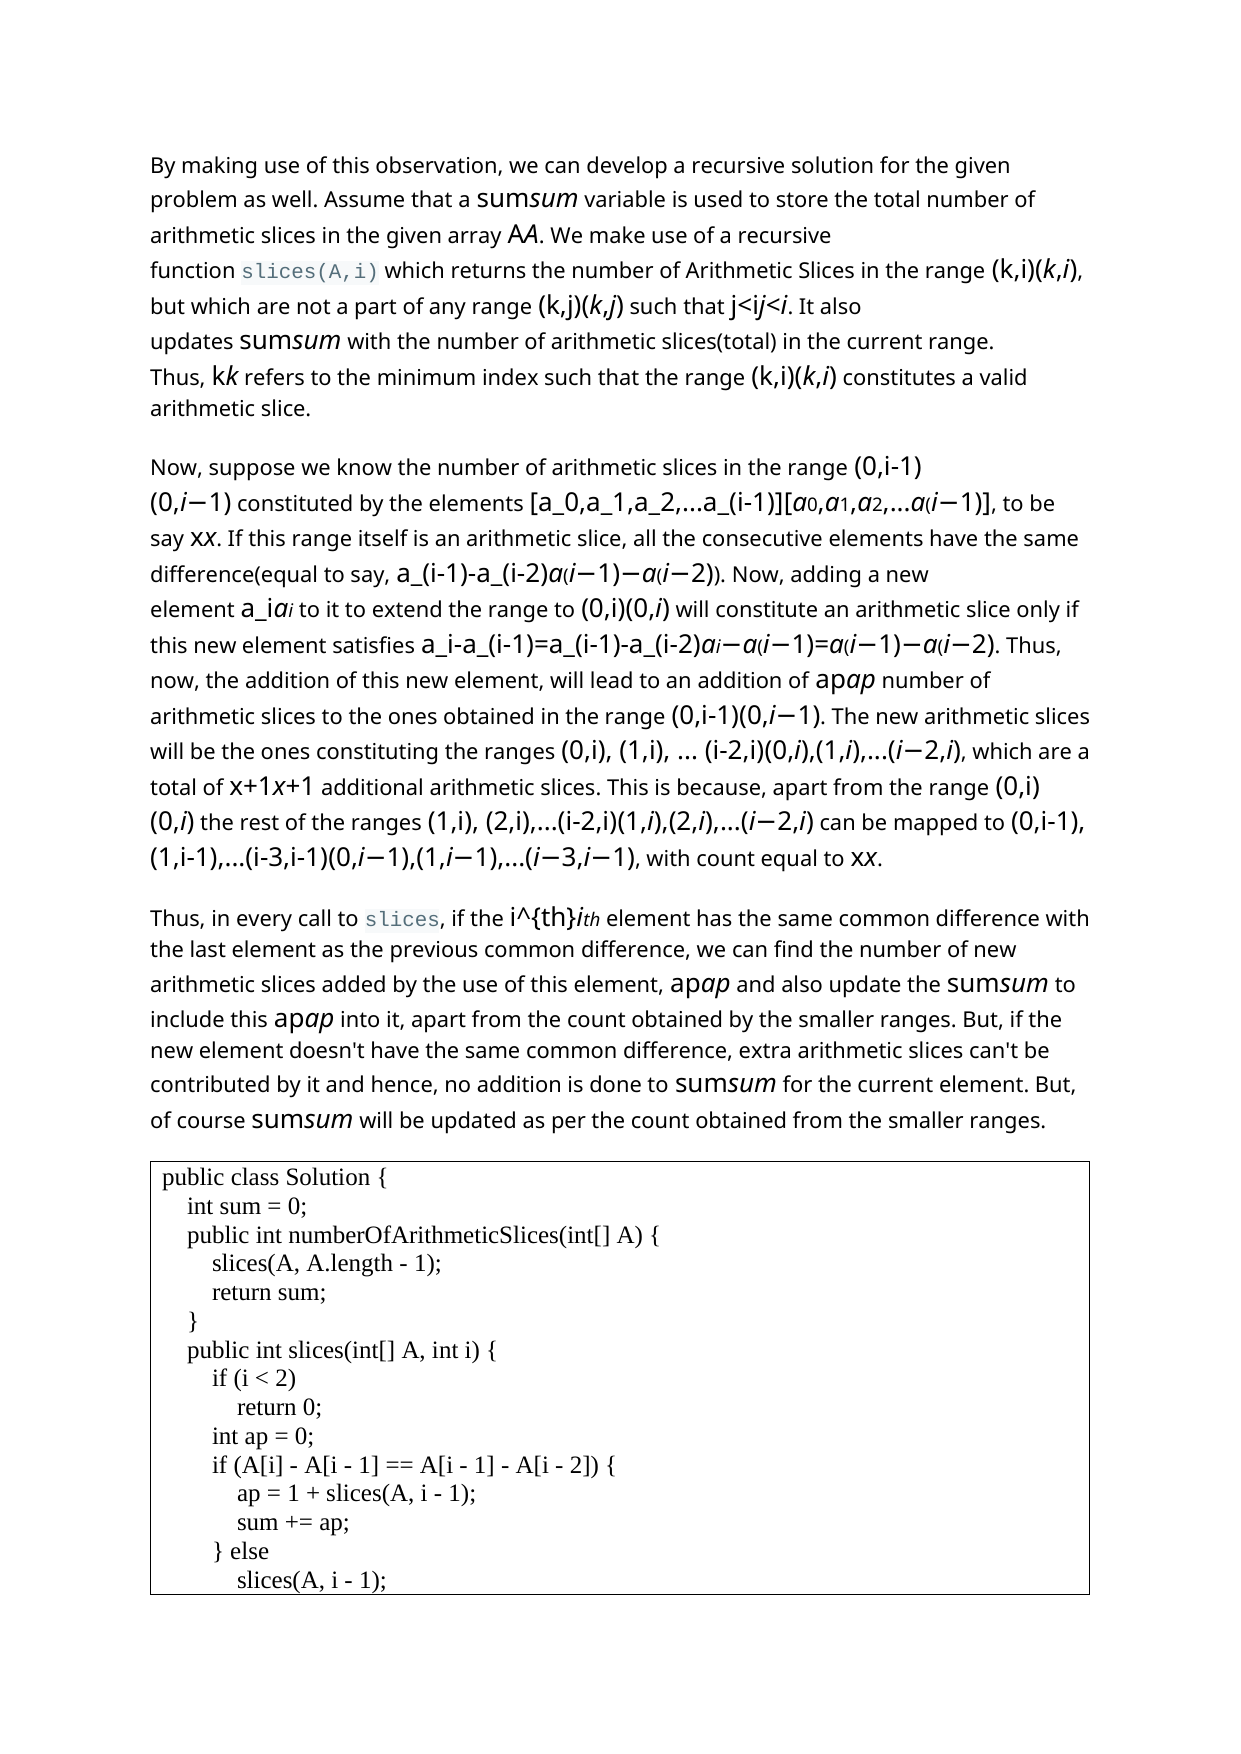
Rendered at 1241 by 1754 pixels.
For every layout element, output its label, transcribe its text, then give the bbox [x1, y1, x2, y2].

text Thus, in every call to slices, if the i^{th}ith element has the same common difference with the last element as the previous common difference, we can find the number of new arithmetic slices added by the use of this element, apap and also update the sumsum to include this apap into it, apart from the count obtained by the smaller ranges. But, if the new element doesn't have the same common difference, extra arithmetic slices can't be contributed by it and hence, no addition is done to sumsum for the current element. But, of course sumsum will be updated as per the count obtained from the smaller ranges. [150, 899, 1090, 1136]
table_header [151, 1162, 1089, 1593]
text By making use of this observation, we can develop a recursive solution for the given problem as well. Assume that a sumsum variable is used to store the total number of arithmetic slices in the given array AA. We make use of a recursive function slices(A,i) which returns the number of Arithmetic Slices in the range (k,i)(k,i), but which are not a part of any range (k,j)(k,j) such that j<ij<i. It also updates sumsum with the number of arithmetic slices(total) in the current range. Thus, kk refers to the minimum index such that the range (k,i)(k,i) constitutes a valid arithmetic slice. [150, 150, 1090, 423]
text Now, suppose we know the number of arithmetic slices in the range (0,i-1)(0,i−1) constituted by the elements [a_0,a_1,a_2,...a_(i-1)][a0​,a1​,a2​,...a(​i−1)], to be say xx. If this range itself is an arithmetic slice, all the consecutive elements have the same difference(equal to say, a_(i-1)-a_(i-2)a(​i−1)−a(​i−2)). Now, adding a new element a_iai​ to it to extend the range to (0,i)(0,i) will constitute an arithmetic slice only if this new element satisfies a_i-a_(i-1)=a_(i-1)-a_(i-2)ai​−a(​i−1)=a(​i−1)−a(​i−2). Thus, now, the addition of this new element, will lead to an addition of apap number of arithmetic slices to the ones obtained in the range (0,i-1)(0,i−1). The new arithmetic slices will be the ones constituting the ranges (0,i), (1,i), ... (i-2,i)(0,i),(1,i),...(i−2,i), which are a total of x+1x+1 additional arithmetic slices. This is because, apart from the range (0,i)(0,i) the rest of the ranges (1,i), (2,i),...(i-2,i)(1,i),(2,i),...(i−2,i) can be mapped to (0,i-1), (1,i-1),...(i-3,i-1)(0,i−1),(1,i−1),...(i−3,i−1), with count equal to xx. [150, 448, 1090, 874]
